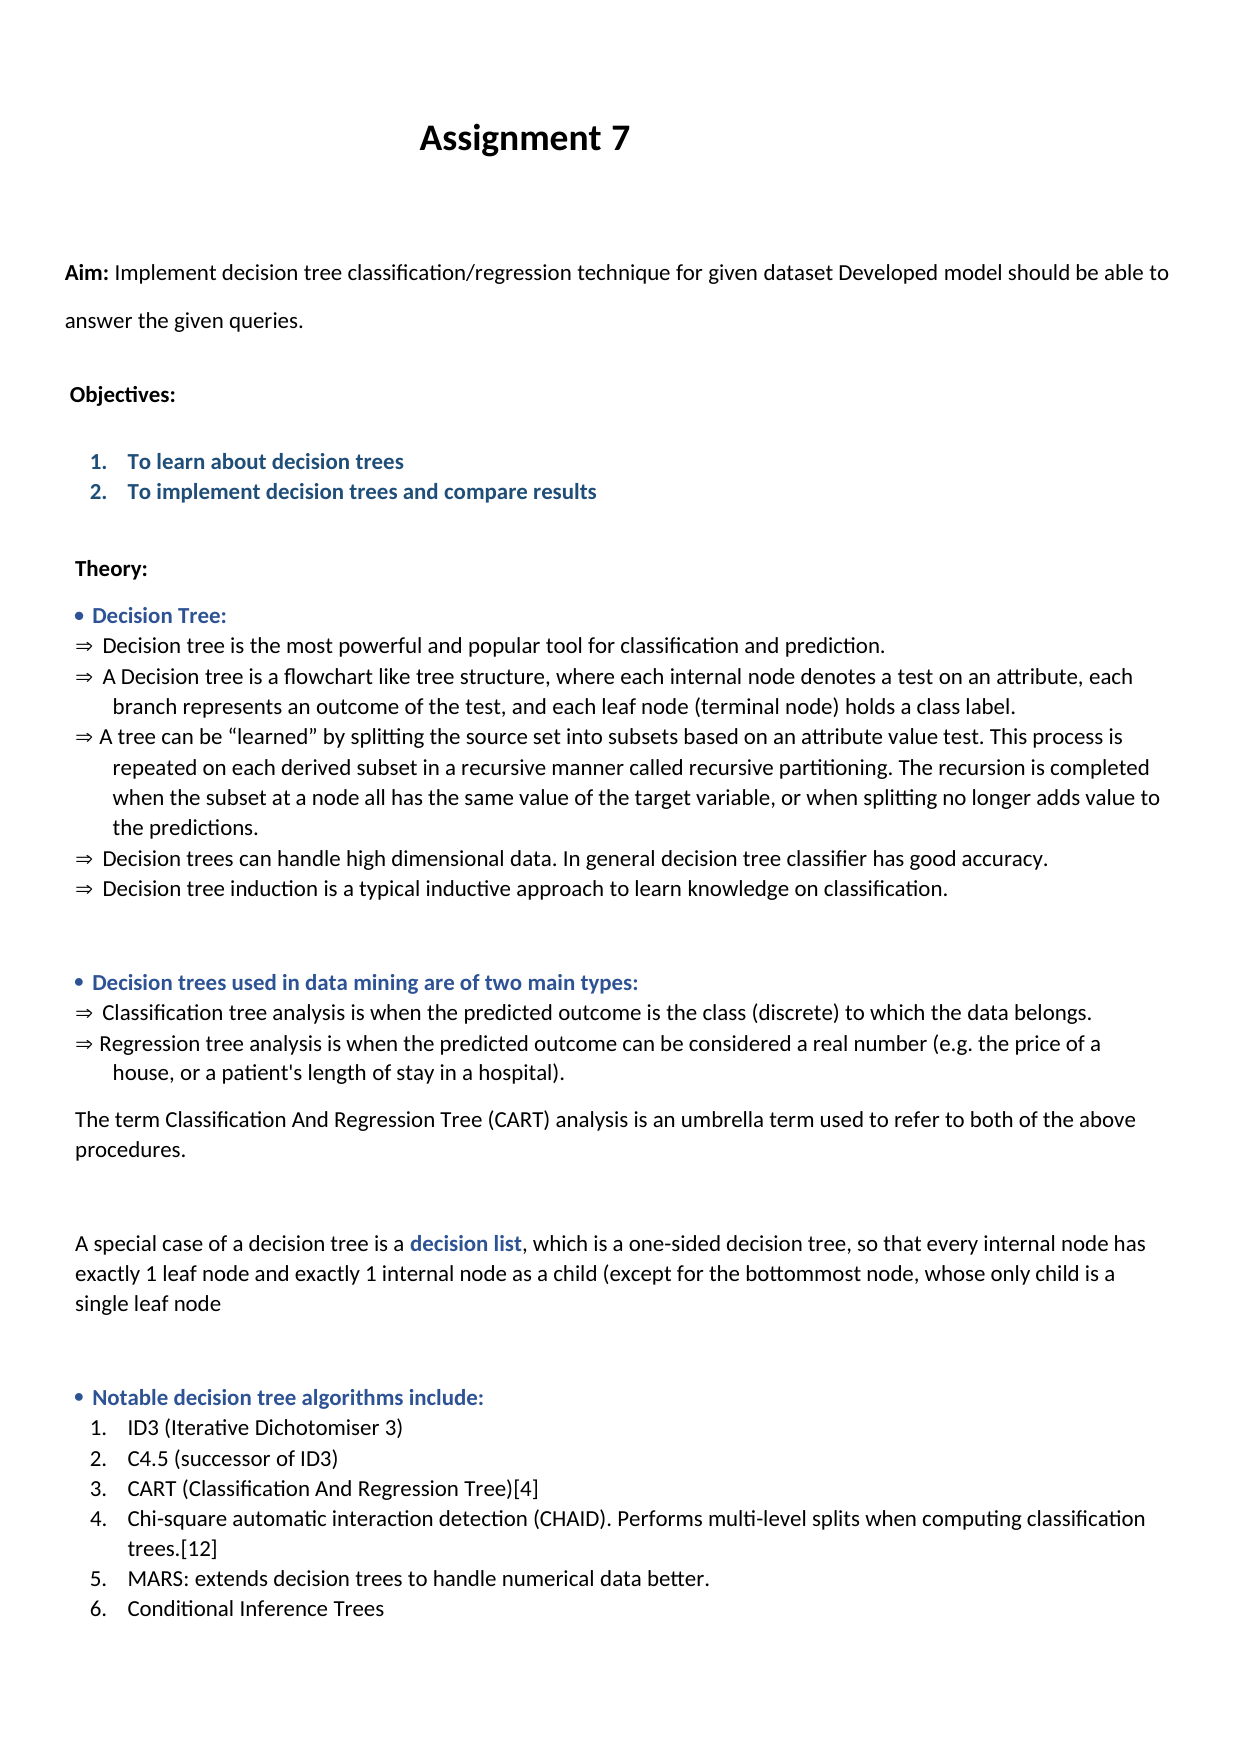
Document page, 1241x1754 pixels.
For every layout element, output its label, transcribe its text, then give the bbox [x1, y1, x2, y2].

text  Decision trees can handle high dimensional data. In general decision tree classifier has good accuracy. [75, 843, 1176, 872]
list C4.5 (successor of ID3) [89, 1444, 1176, 1472]
list To learn about decision trees [89, 447, 1176, 475]
text The term Classification And Regression Tree (CART) analysis is an umbrella term used to refer to both of the above procedures. [75, 1105, 1140, 1163]
text  Regression tree analysis is when the predicted outcome can be considered a real number (e.g. the price of a house, or a patient's length of stay in a hospital). [75, 1029, 1120, 1086]
list Chi-square automatic interaction detection (CHAID). Performs multi-level splits when computing classification trees.[12] [90, 1504, 1149, 1562]
subtitle Assignment 7 [64, 114, 1176, 160]
text  A Decision tree is a flowchart like tree structure, where each internal node denotes a test on an attribute, each branch represents an outcome of the test, and each leaf node (terminal node) holds a class label. [75, 662, 1176, 720]
text  Classification tree analysis is when the predicted outcome is the class (discrete) to which the data belongs. [75, 998, 1176, 1026]
text  A tree can be “learned” by splitting the source set into subsets based on an attribute value test. This process is repeated on each derived subset in a recursive manner called recursive partitioning. The recursion is completed when the subset at a node all has the same value of the target variable, or when splitting no longer adds value to the predictions. [75, 722, 1165, 841]
list Decision Tree: [75, 602, 1176, 629]
text Aim: Implement decision tree classification/regression technique for given dataset Developed model should be able to answer the given queries. [64, 258, 1176, 334]
text  Decision tree induction is a typical inductive approach to learn knowledge on classification. [75, 874, 1176, 902]
list Conditional Inference Trees [89, 1594, 1176, 1623]
text A special case of a decision tree is a decision list, which is a one-sided decision tree, so that every internal node has exactly 1 leaf node and exactly 1 internal node as a child (except for the bottommost node, whose only child is a single leaf node [75, 1229, 1148, 1318]
list To implement decision trees and compare results [89, 477, 1176, 505]
subtitle Theory: [75, 554, 1176, 582]
subtitle Decision trees used in data mining are of two main types: [75, 968, 1176, 996]
list ID3 (Iterative Dichotomiser 3) [89, 1413, 1176, 1442]
list MARS: extends decision trees to handle numerical data better. [89, 1564, 1176, 1592]
text  Decision tree is the most powerful and popular tool for classification and prediction. [75, 632, 1176, 660]
list CART (Classification And Regression Tree)[4] [89, 1474, 1176, 1502]
subtitle Notable decision tree algorithms include: [75, 1383, 1176, 1412]
text Objectives: [64, 380, 1176, 408]
